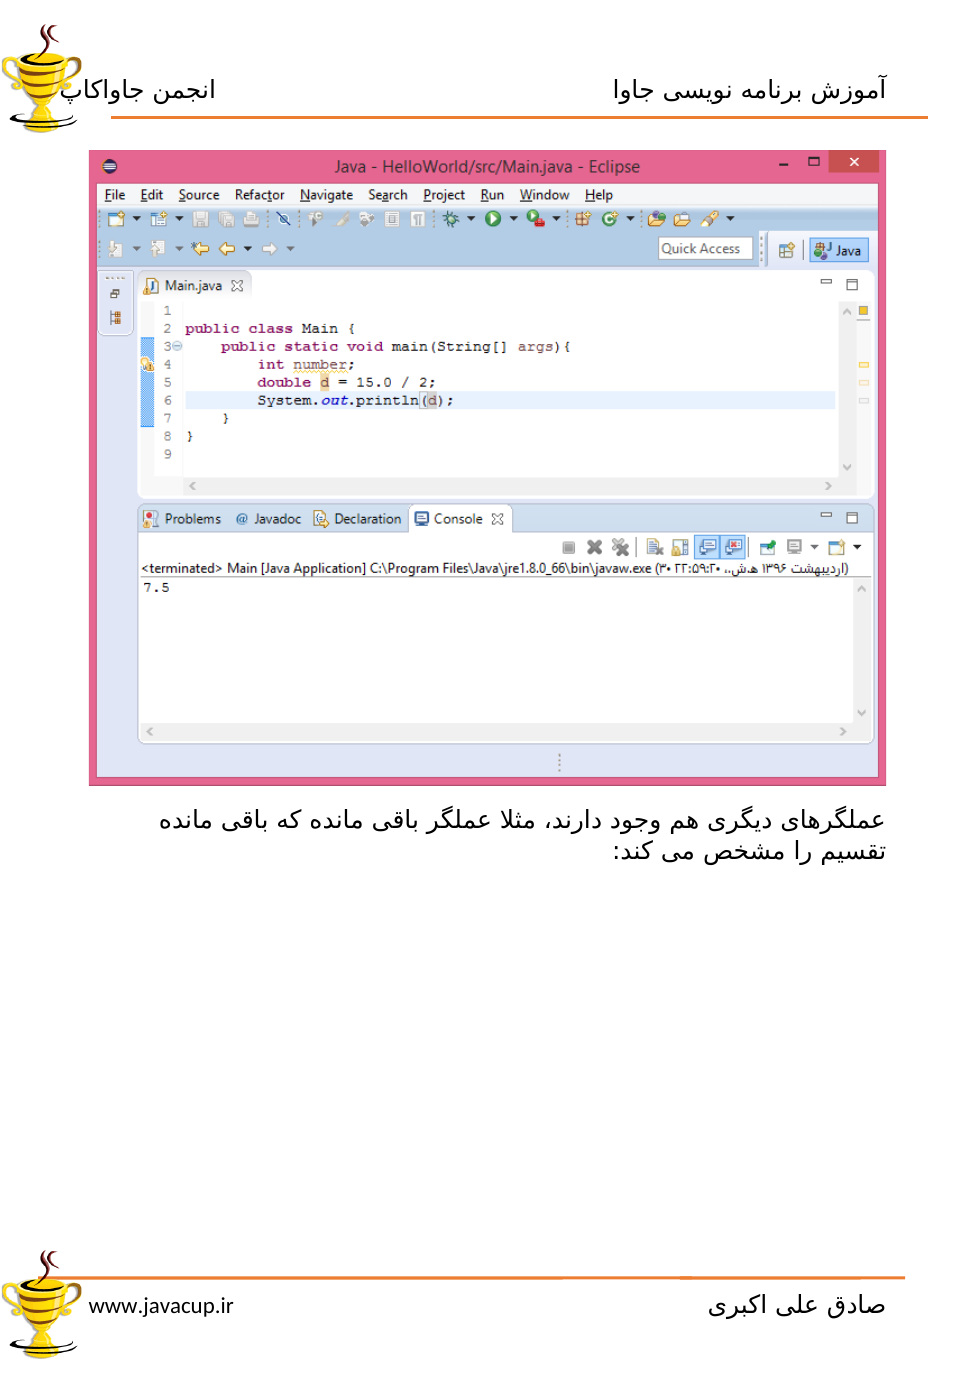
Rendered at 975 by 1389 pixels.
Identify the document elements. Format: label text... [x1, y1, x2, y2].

picture [0, 1247, 82, 1358]
text عملگرهای دیگری هم وجود دارند، مثلا عملگر باقی مانده که باقی مانده تقسیم را مشخص می کند: [89, 805, 886, 866]
picture [0, 21, 82, 132]
picture [88, 150, 887, 786]
